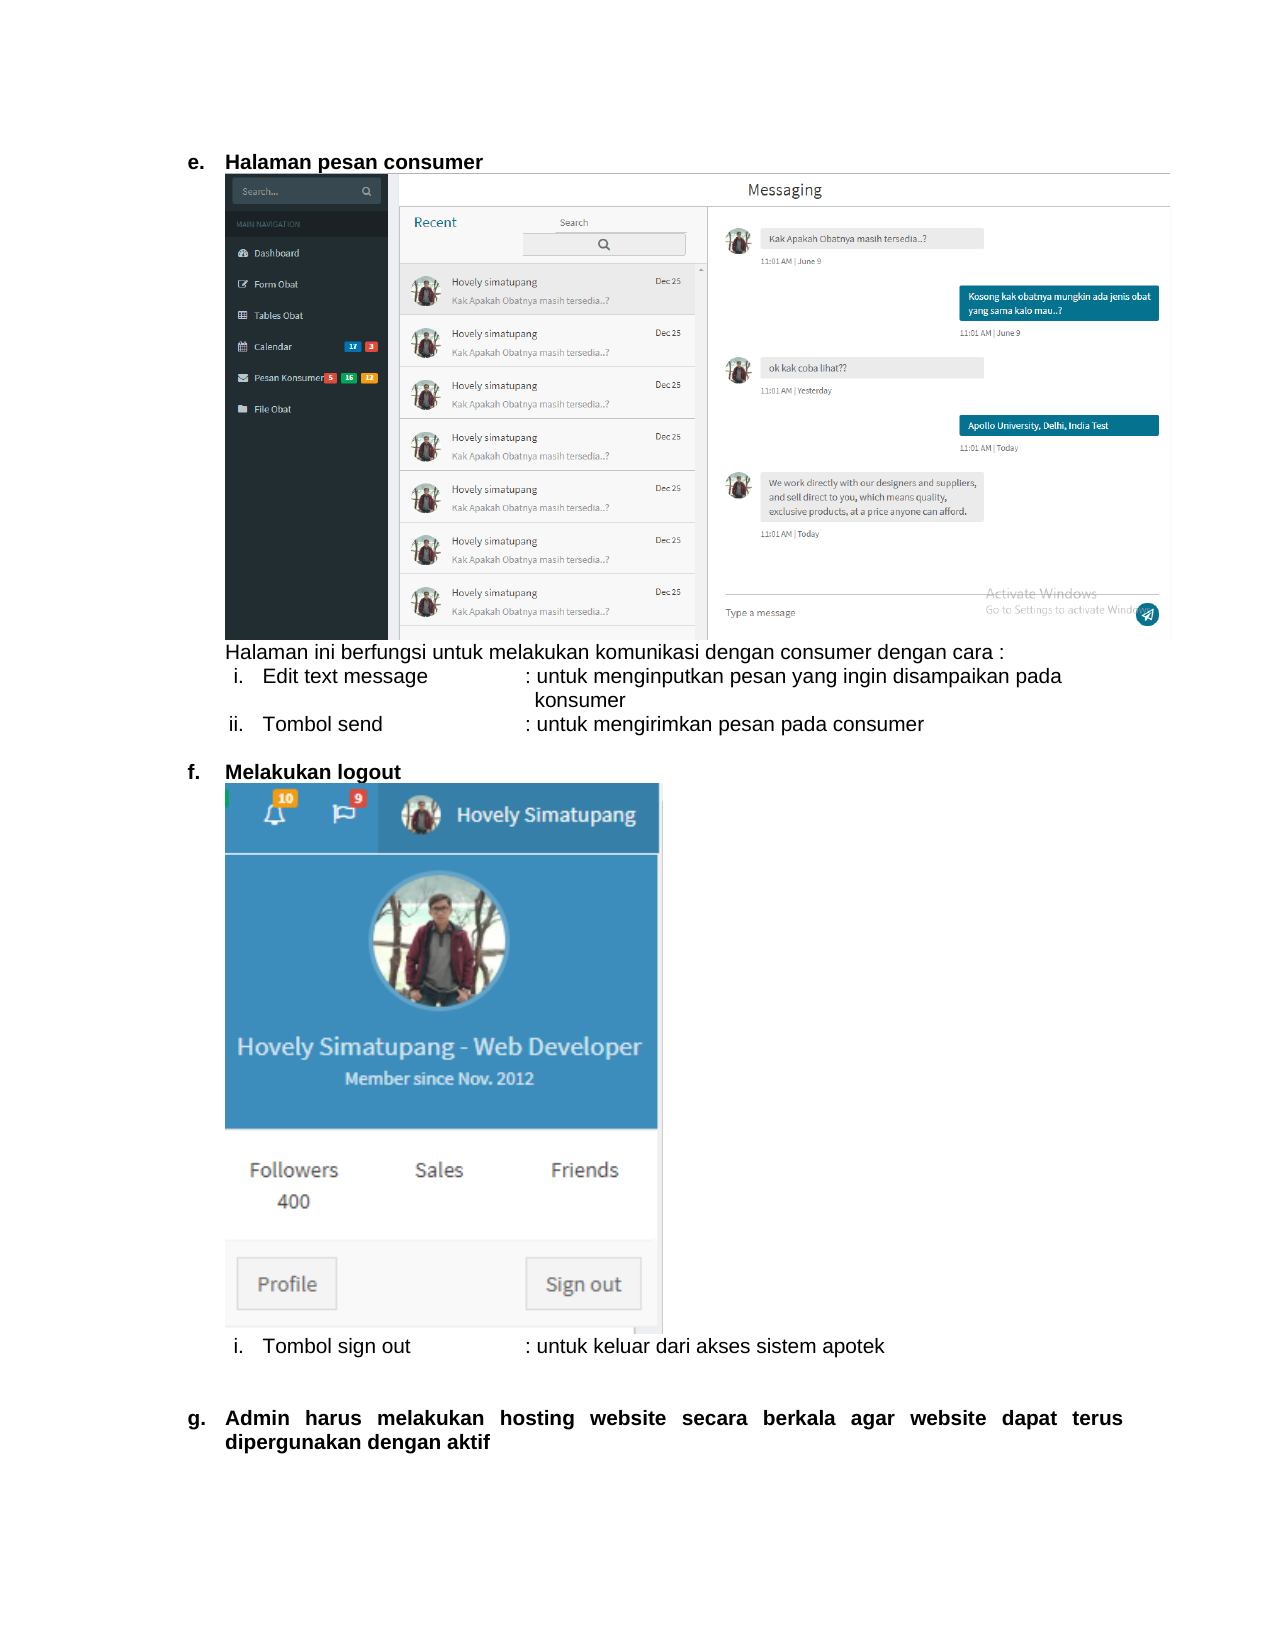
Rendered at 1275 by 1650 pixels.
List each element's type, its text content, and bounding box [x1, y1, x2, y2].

list Halaman pesan consumer [187, 150, 1125, 174]
list Edit text message : untuk menginputkan pesan yang ingin disampaikan pada [244, 664, 1125, 688]
list Admin harus melakukan hosting website secara berkala agar website dapat terus dipergunakan dengan aktif [187, 1406, 1125, 1454]
list Halaman ini berfungsi untuk melakukan komunikasi dengan consumer dengan cara : [225, 640, 1125, 664]
picture [225, 173, 1171, 640]
list Tombol send : untuk mengirimkan pesan pada consumer [244, 712, 1125, 736]
list konsumer [534, 688, 1125, 712]
list Melakukan logout [187, 759, 1125, 783]
picture [225, 783, 663, 1334]
list Tombol sign out : untuk keluar dari akses sistem apotek [244, 1334, 1125, 1358]
